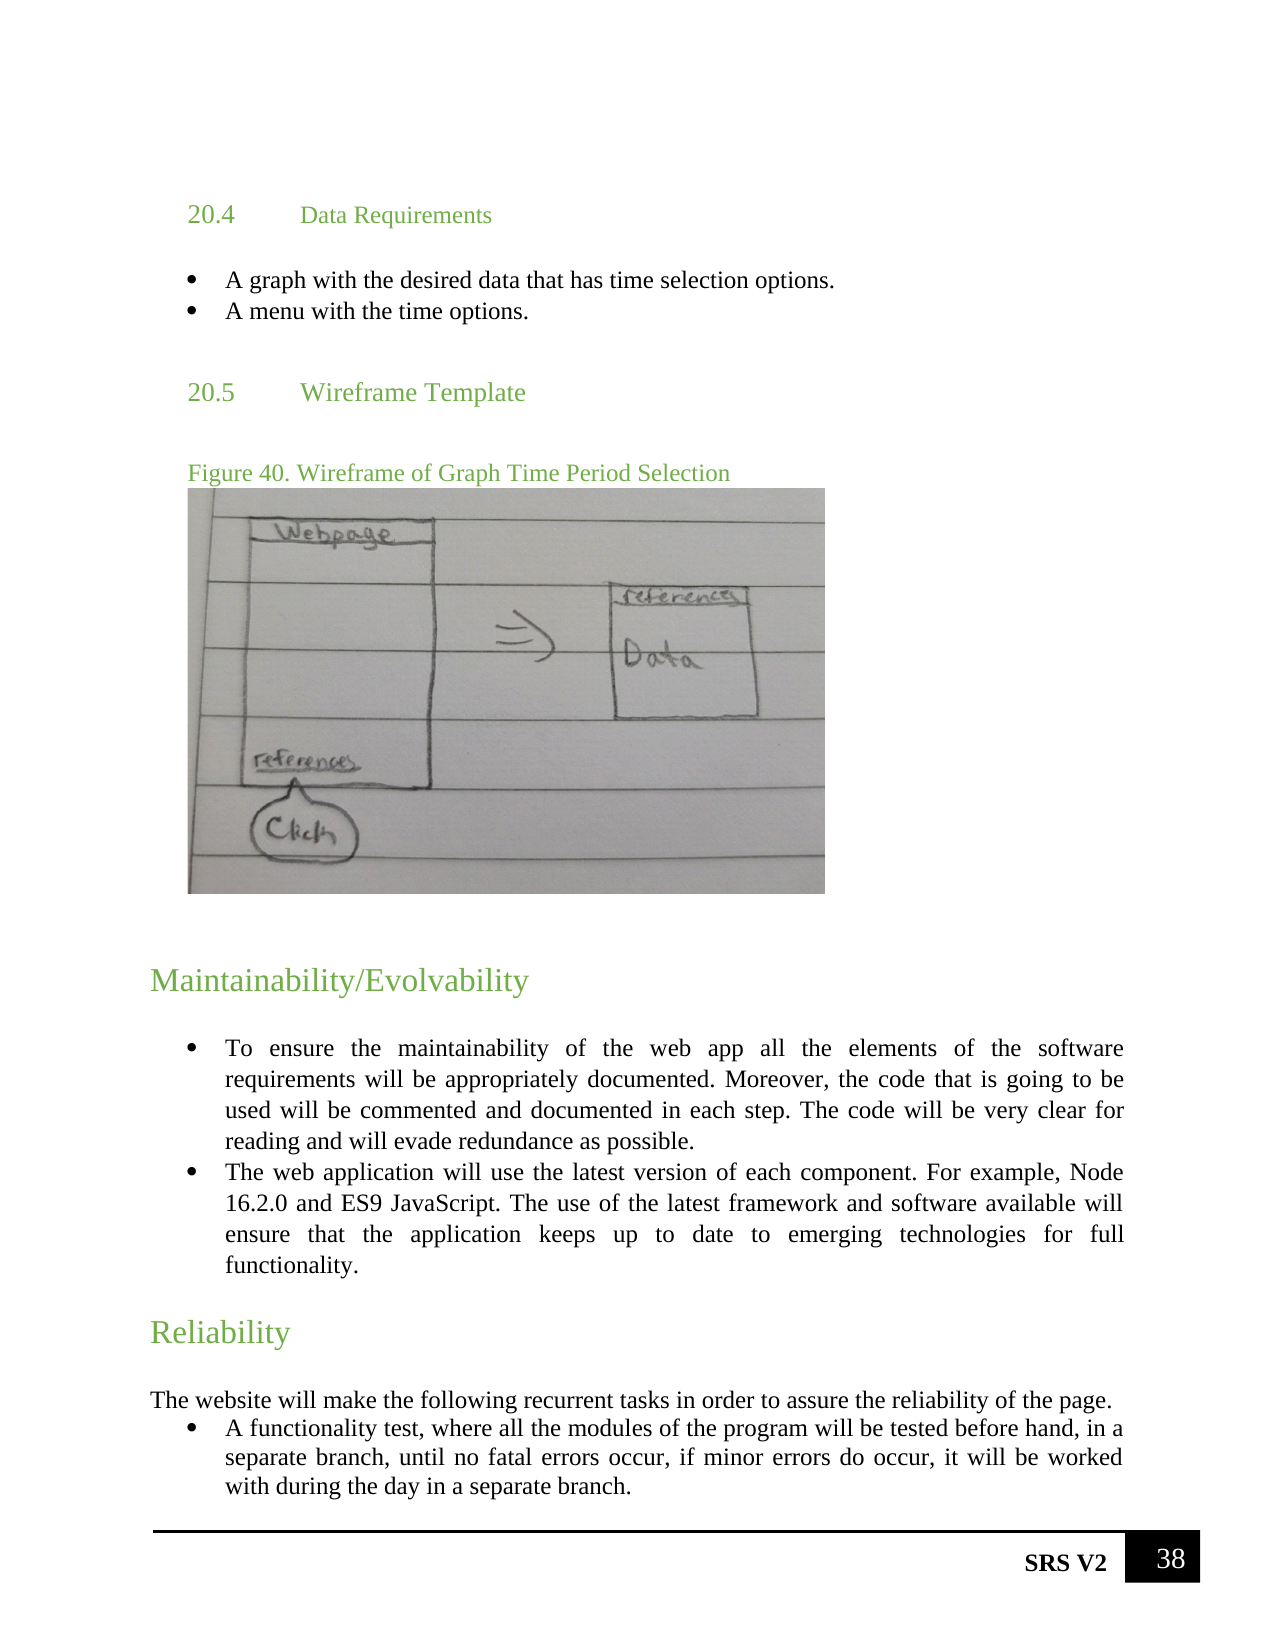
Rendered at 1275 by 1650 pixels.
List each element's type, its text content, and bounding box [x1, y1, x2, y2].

list A menu with the time options. [187, 296, 1125, 324]
picture [187, 488, 825, 894]
subtitle Wireframe Template [187, 376, 1125, 408]
list The web application will use the latest version of each component. For example, Node 16.2.0 and ES9 JavaScript. The use of the latest framework and software available will ensure that the application keeps up to date to emerging technologies for full functionality. [187, 1157, 1125, 1279]
text The website will make the following recurrent tasks in order to assure the reliability of the page. [150, 1385, 1125, 1413]
subtitle Maintainability/Evolvability [150, 961, 1125, 999]
list To ensure the maintainability of the web app all the elements of the software requirements will be appropriately documented. Moreover, the code that is going to be used will be commented and documented in each step. The code will be very clear for reading and will evade redundance as possible. [187, 1033, 1125, 1155]
subtitle Reliability [150, 1312, 1125, 1351]
subtitle Figure 40. Wireframe of Graph Time Period Selection [150, 458, 1125, 486]
list A graph with the desired data that has time selection options. [187, 265, 1125, 293]
list A functionality test, where all the modules of the program will be tested before hand, in a separate branch, until no fatal errors occur, if minor errors do occur, it will be worked with during the day in a separate branch. [187, 1413, 1125, 1500]
list Data Requirements [187, 198, 1125, 229]
